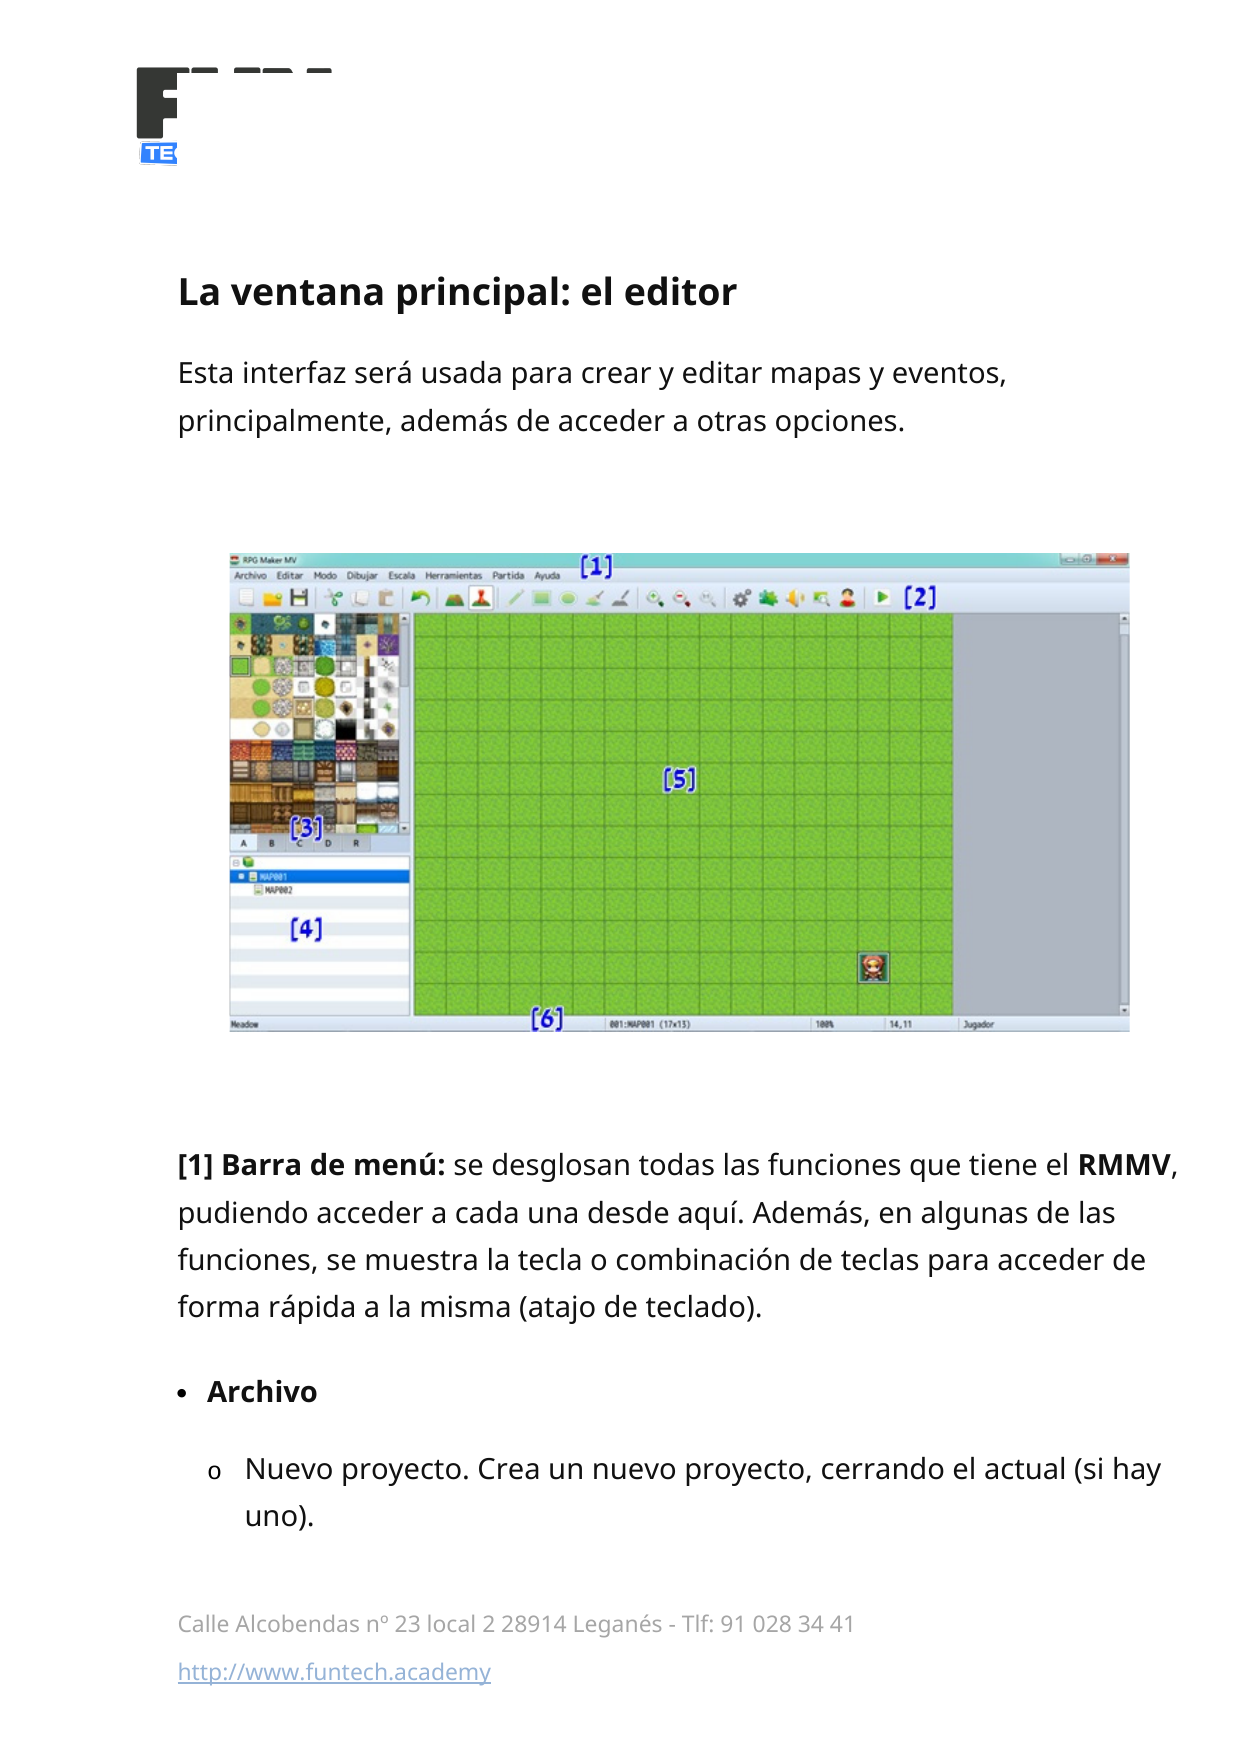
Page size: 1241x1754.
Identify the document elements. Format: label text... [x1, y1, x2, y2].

text La ventana principal: el editor [177, 265, 1182, 316]
subtitle Nuevo proyecto. Crea un nuevo proyecto, cerrando el actual (si hay uno). [207, 1441, 1182, 1535]
text Esta interfaz será usada para crear y editar mapas y eventos, principalmente, además de acceder a otras opciones. [177, 345, 1182, 440]
text [1] Barra de menú: se desglosan todas las funciones que tiene el RMMV, pudiendo acceder a cada una desde aquí. Además, en algunas de las funciones, se muestra la tecla o combinación de teclas para acceder de forma rápida a la misma (atajo de teclado). [177, 1137, 1182, 1326]
picture [229, 553, 1130, 1032]
subtitle Archivo [177, 1364, 1182, 1411]
